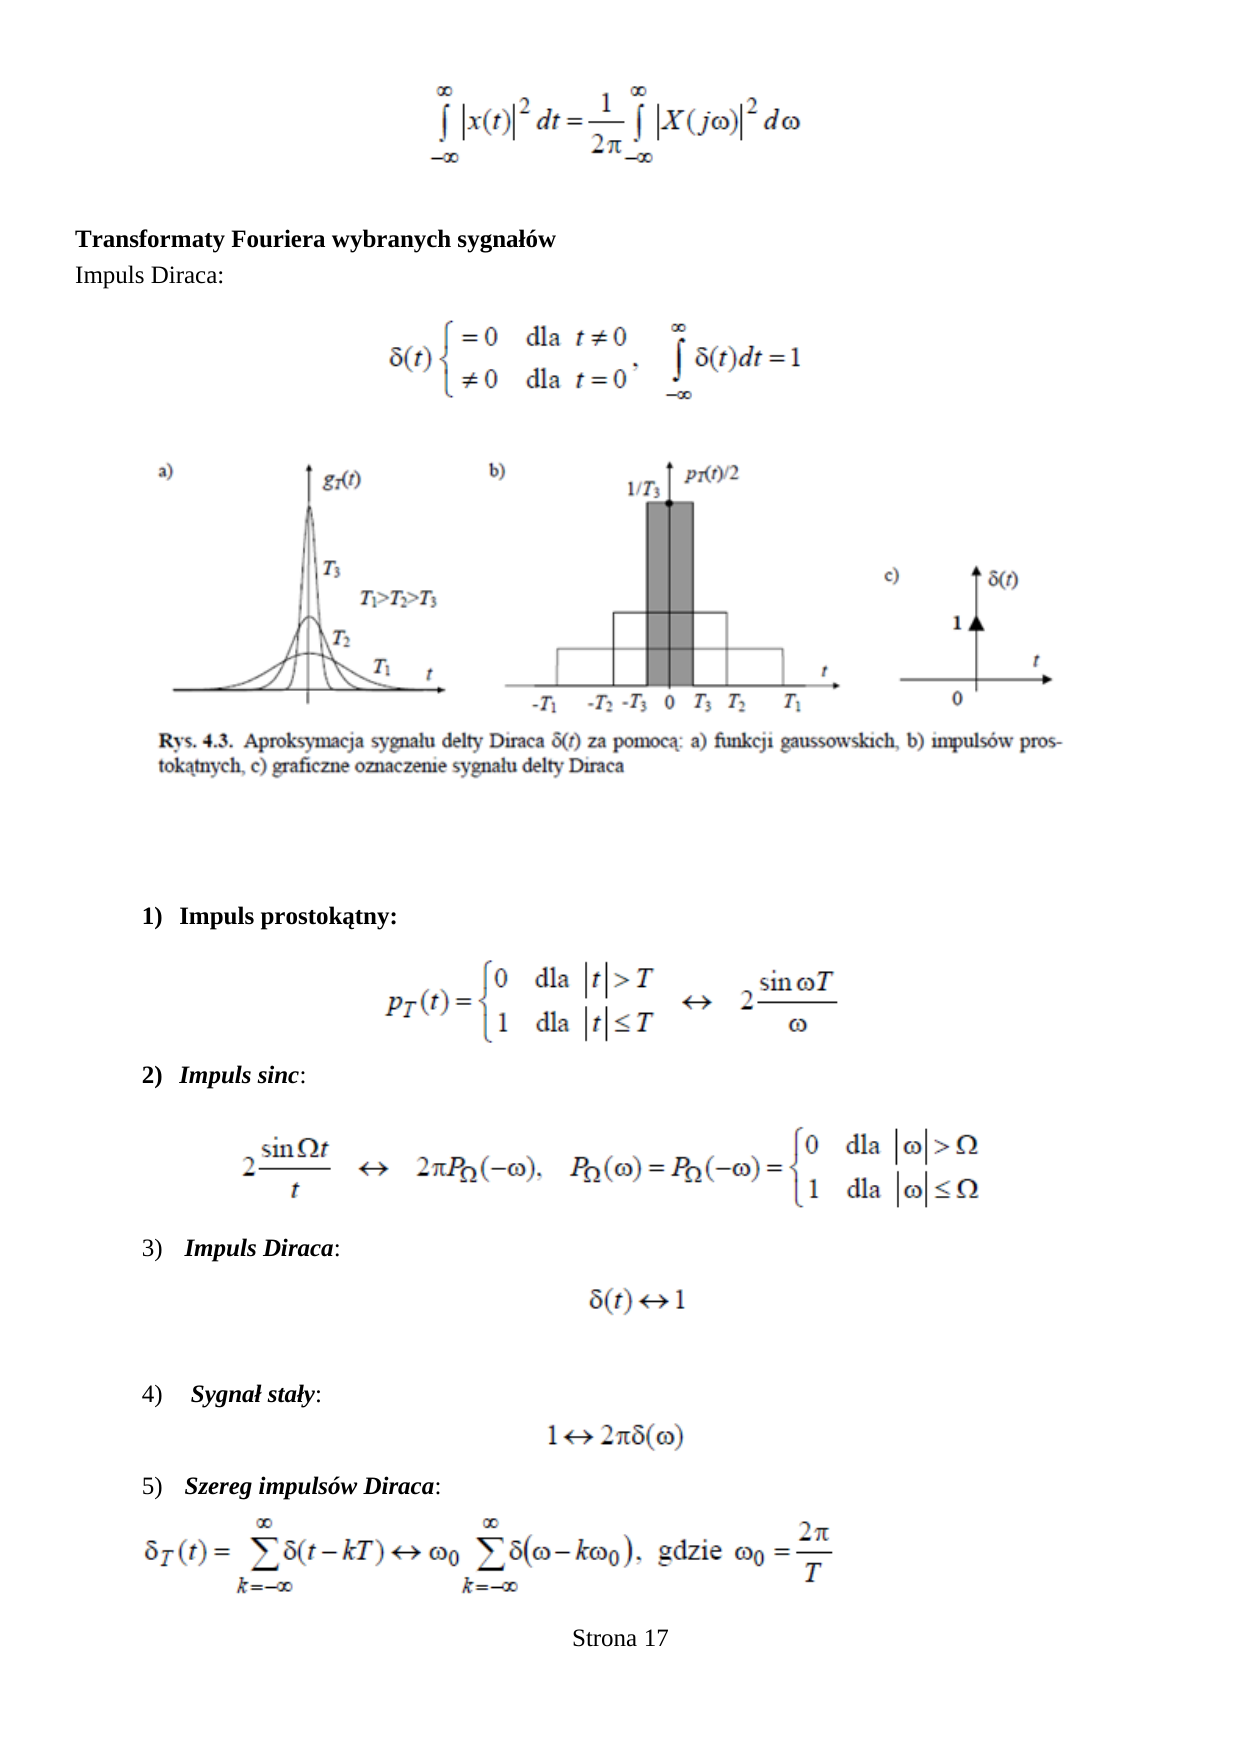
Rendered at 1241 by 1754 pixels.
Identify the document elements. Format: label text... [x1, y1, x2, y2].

picture [141, 1506, 845, 1614]
text 3) Impuls Diraca: [142, 1233, 1165, 1262]
text 4) Sygnał stały: [142, 1379, 1165, 1407]
text Transformaty Fouriera wybranych sygnałów [75, 224, 1165, 253]
picture [379, 296, 861, 429]
picture [424, 75, 816, 185]
picture [144, 434, 1096, 788]
picture [379, 937, 861, 1054]
text 2) Impuls sinc: [142, 1061, 1165, 1089]
text 1) Impuls prostokątny: [142, 901, 1165, 930]
picture [581, 1269, 697, 1336]
text 5) Szereg impulsów Diraca: [142, 1471, 1165, 1499]
picture [537, 1415, 703, 1464]
text Impuls Diraca: [75, 260, 1165, 289]
picture [234, 1096, 1007, 1228]
